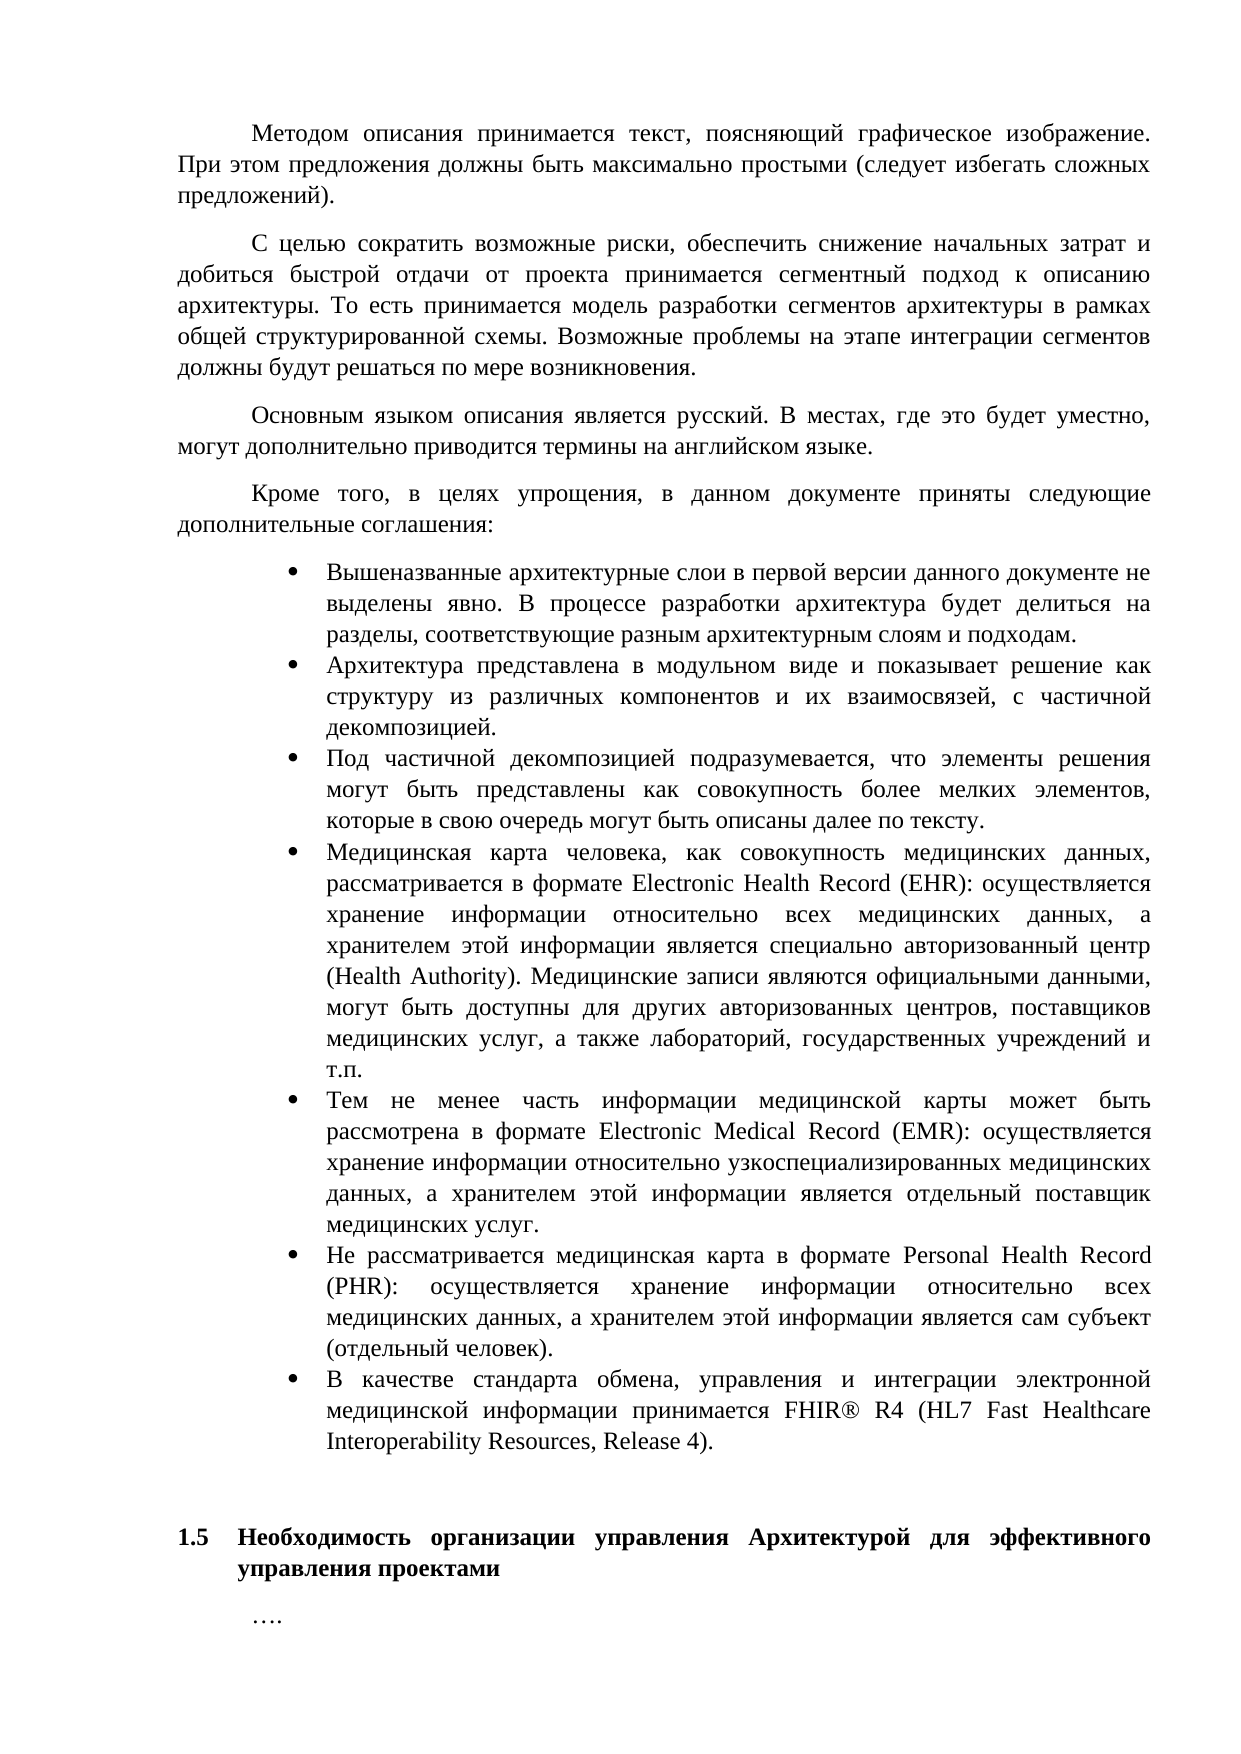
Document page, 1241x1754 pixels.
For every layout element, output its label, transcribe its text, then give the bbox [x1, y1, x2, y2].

list Архитектура представлена в модульном виде и показывает решение как структуру из различных компонентов и их взаимосвязей, с частичной декомпозицией. [288, 650, 1152, 741]
list Медицинская карта человека, как совокупность медицинских данных, рассматривается в формате Electronic Health Record (EHR): осуществляется хранение информации относительно всех медицинских данных, а хранителем этой информации является специально авторизованный центр (Health Authority). Медицинские записи являются официальными данными, могут быть доступны для других авторизованных центров, поставщиков медицинских услуг, а также лабораторий, государственных учреждений и т.п. [288, 837, 1152, 1083]
list Тем не менее часть информации медицинской карты может быть рассмотрена в формате Electronic Medical Record (EMR): осуществляется хранение информации относительно узкоспециализированных медицинских данных, а хранителем этой информации является отдельный поставщик медицинских услуг. [288, 1085, 1152, 1238]
text Методом описания принимается текст, поясняющий графическое изображение. При этом предложения должны быть максимально простыми (следует избегать сложных предложений). [177, 118, 1152, 209]
list Вышеназванные архитектурные слои в первой версии данного документе не выделены явно. В процессе разработки архитектура будет делиться на разделы, соответствующие разным архитектурным слоям и подходам. [288, 557, 1152, 648]
list В качестве стандарта обмена, управления и интеграции электронной медицинской информации принимается FHIR® R4 (HL7 Fast Healthcare Interoperability Resources, Release 4). [288, 1364, 1152, 1455]
text Основным языком описания является русский. В местах, где это будет уместно, могут дополнительно приводится термины на английском языке. [177, 400, 1152, 459]
list Под частичной декомпозицией подразумевается, что элементы решения могут быть представлены как совокупность более мелких элементов, которые в свою очередь могут быть описаны далее по тексту. [288, 743, 1152, 834]
text С целью сократить возможные риски, обеспечить снижение начальных затрат и добиться быстрой отдачи от проекта принимается сегментный подход к описанию архитектуры. То есть принимается модель разработки сегментов архитектуры в рамках общей структурированной схемы. Возможные проблемы на этапе интеграции сегментов должны будут решаться по мере возникновения. [177, 228, 1152, 381]
subtitle Необходимость организации управления Архитектурой для эффективного управления проектами [177, 1522, 1152, 1582]
text …. [177, 1601, 1152, 1629]
text Кроме того, в целях упрощения, в данном документе приняты следующие дополнительные соглашения: [177, 478, 1152, 538]
list Не рассматривается медицинская карта в формате Personal Health Record (PHR): осуществляется хранение информации относительно всех медицинских данных, а хранителем этой информации является сам субъект (отдельный человек). [288, 1240, 1152, 1362]
